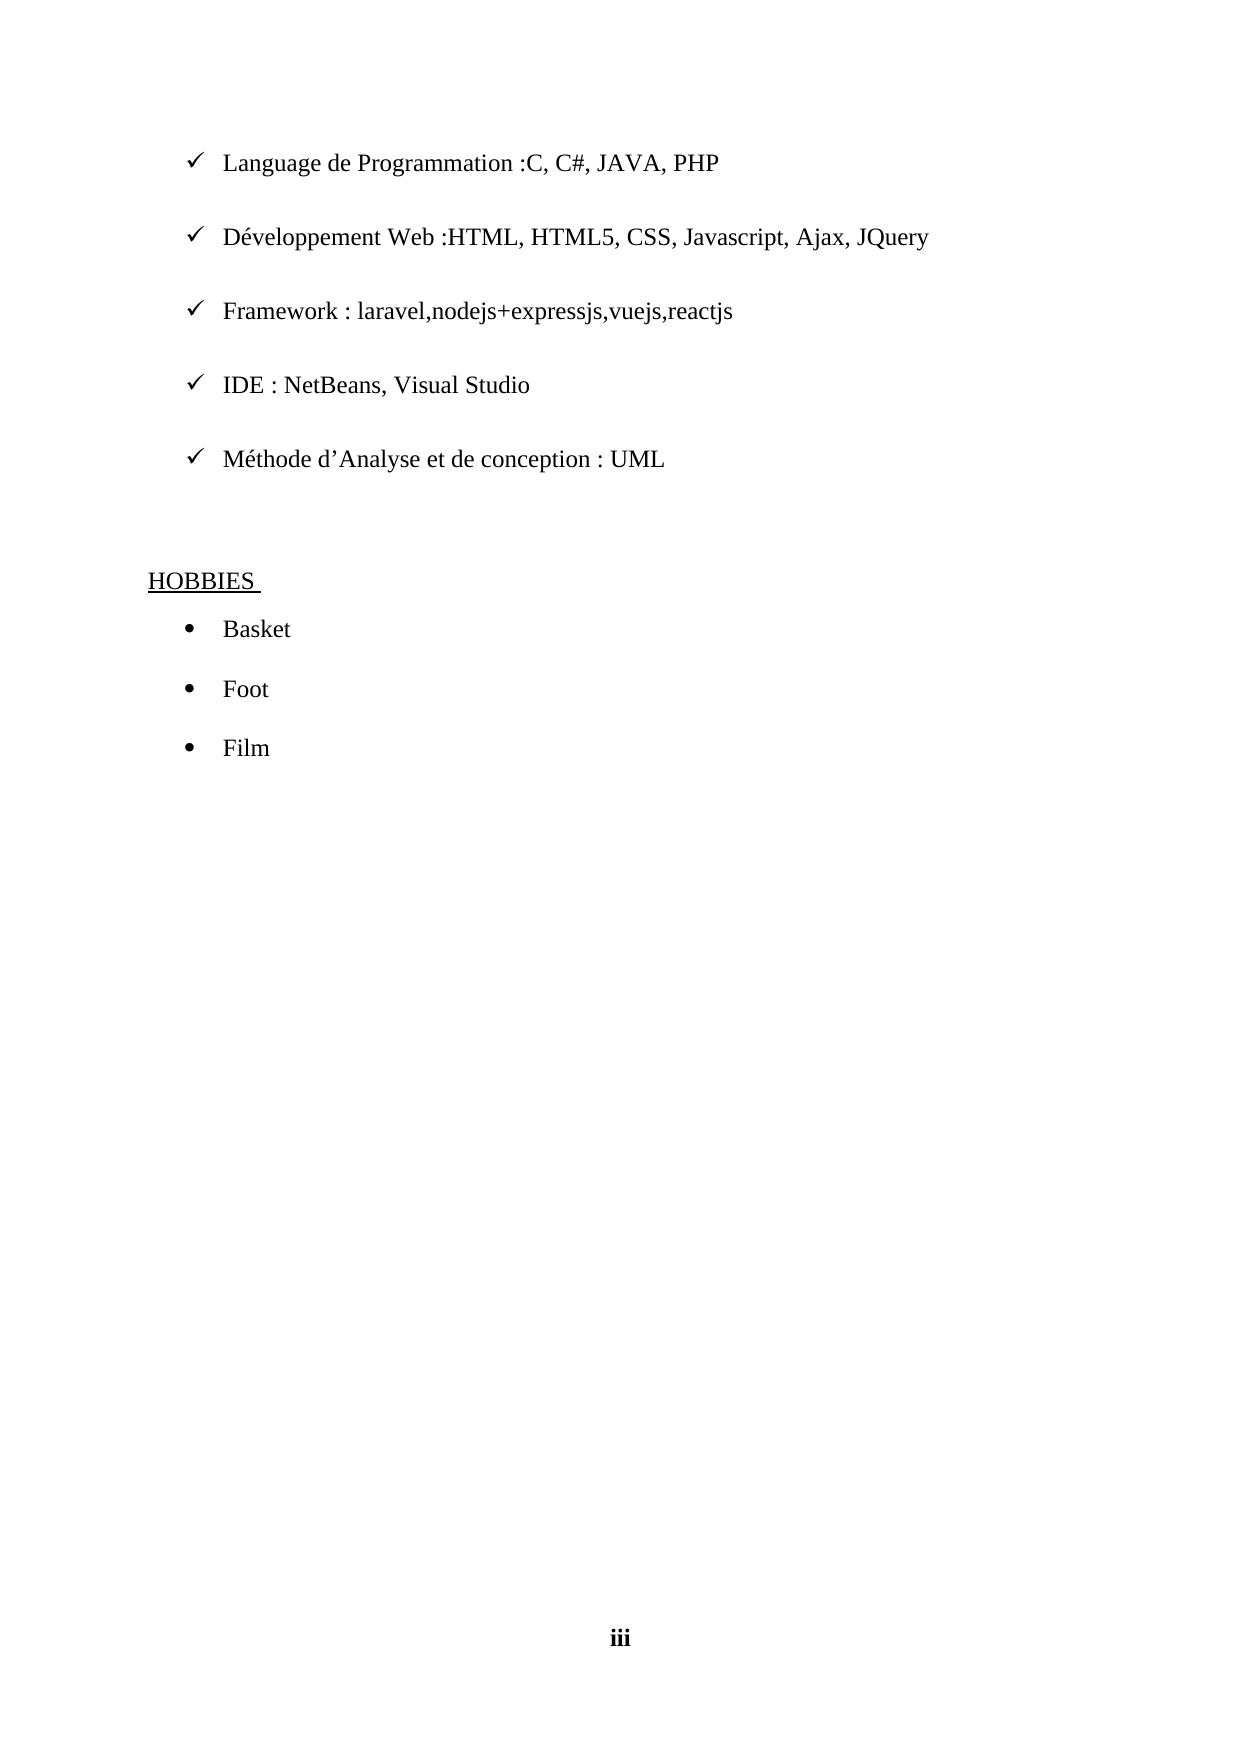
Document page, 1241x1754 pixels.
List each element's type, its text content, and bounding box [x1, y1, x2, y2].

list IDE : NetBeans, Visual Studio [185, 370, 1093, 399]
text HOBBIES [148, 566, 1093, 595]
list Framework : laravel,nodejs+expressjs,vuejs,reactjs [185, 296, 1093, 325]
list Développement Web :HTML, HTML5, CSS, Javascript, Ajax, JQuery [185, 222, 1093, 251]
list Méthode d’Analyse et de conception : UML [185, 444, 1093, 473]
list Language de Programmation :C, C#, JAVA, PHP [185, 148, 1093, 176]
list Film [185, 733, 1093, 762]
list Basket [185, 614, 1093, 643]
list Foot [185, 674, 1093, 702]
